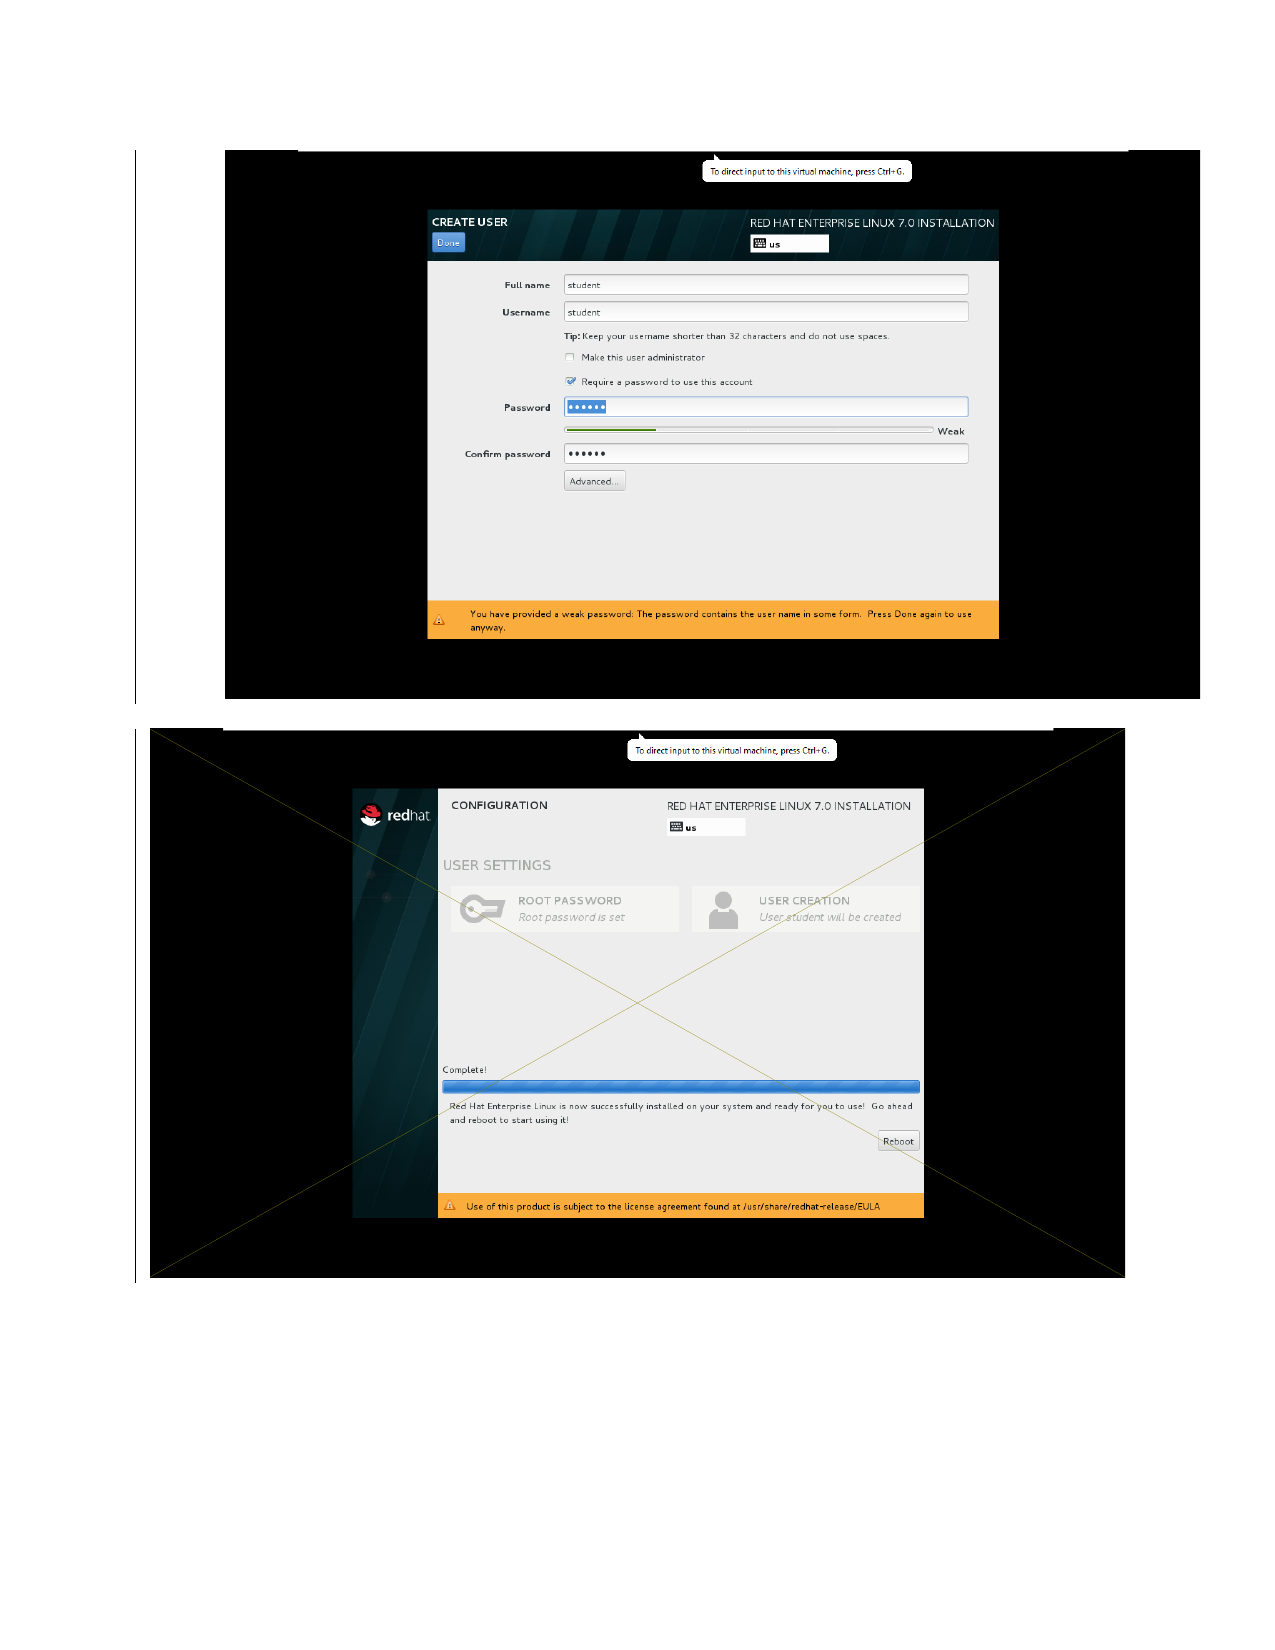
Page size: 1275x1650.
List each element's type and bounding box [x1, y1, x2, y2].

picture [225, 150, 1200, 699]
picture [151, 1004, 1124, 1278]
picture [640, 730, 1125, 1276]
picture [150, 730, 635, 1276]
picture [151, 728, 1124, 1002]
